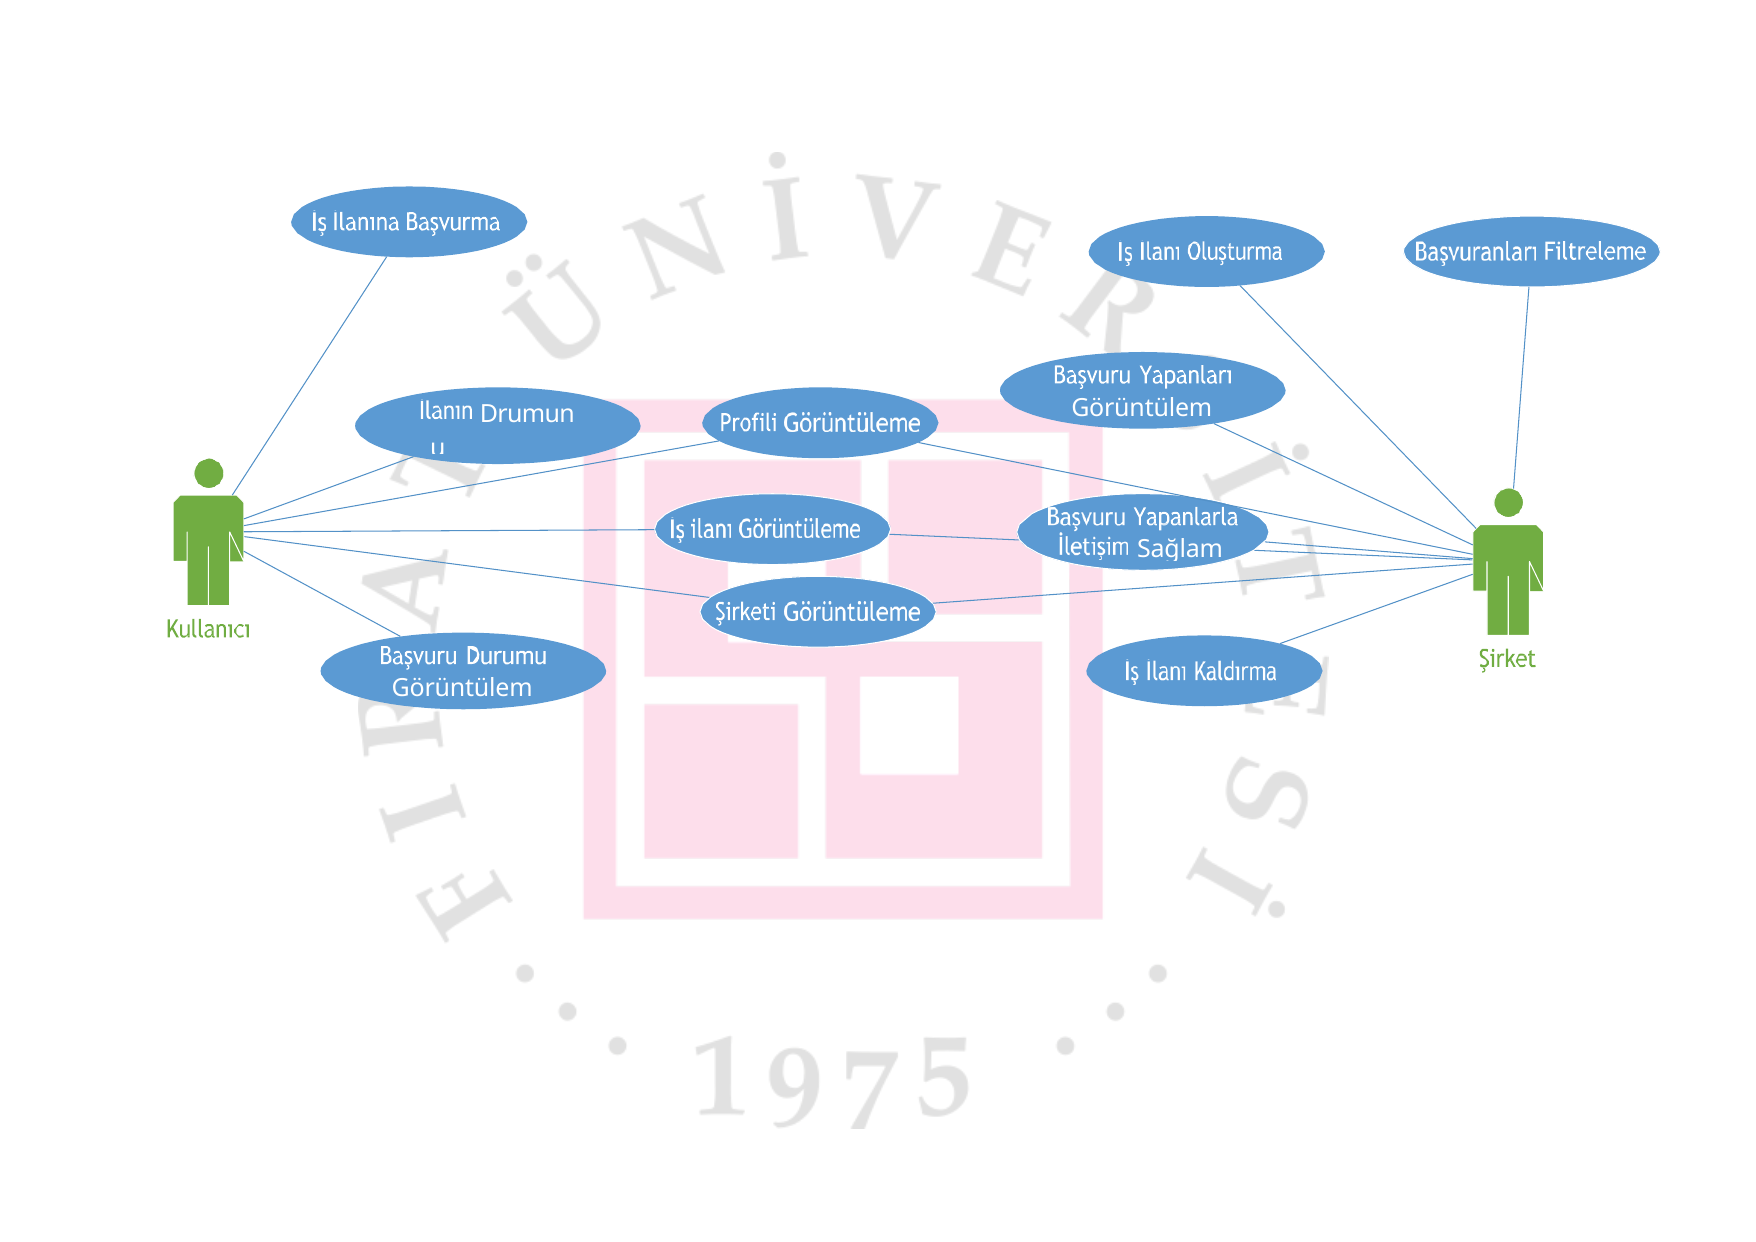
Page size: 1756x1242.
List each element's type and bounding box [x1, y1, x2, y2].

picture [784, 601, 920, 621]
picture [193, 457, 224, 489]
picture [739, 518, 860, 538]
picture [1119, 240, 1132, 266]
picture [1141, 240, 1179, 260]
picture [784, 412, 920, 432]
picture [1493, 487, 1524, 518]
picture [1416, 241, 1536, 266]
picture [313, 210, 326, 236]
picture [691, 518, 731, 538]
picture [1126, 659, 1276, 685]
picture [1048, 507, 1128, 560]
picture [671, 517, 684, 543]
